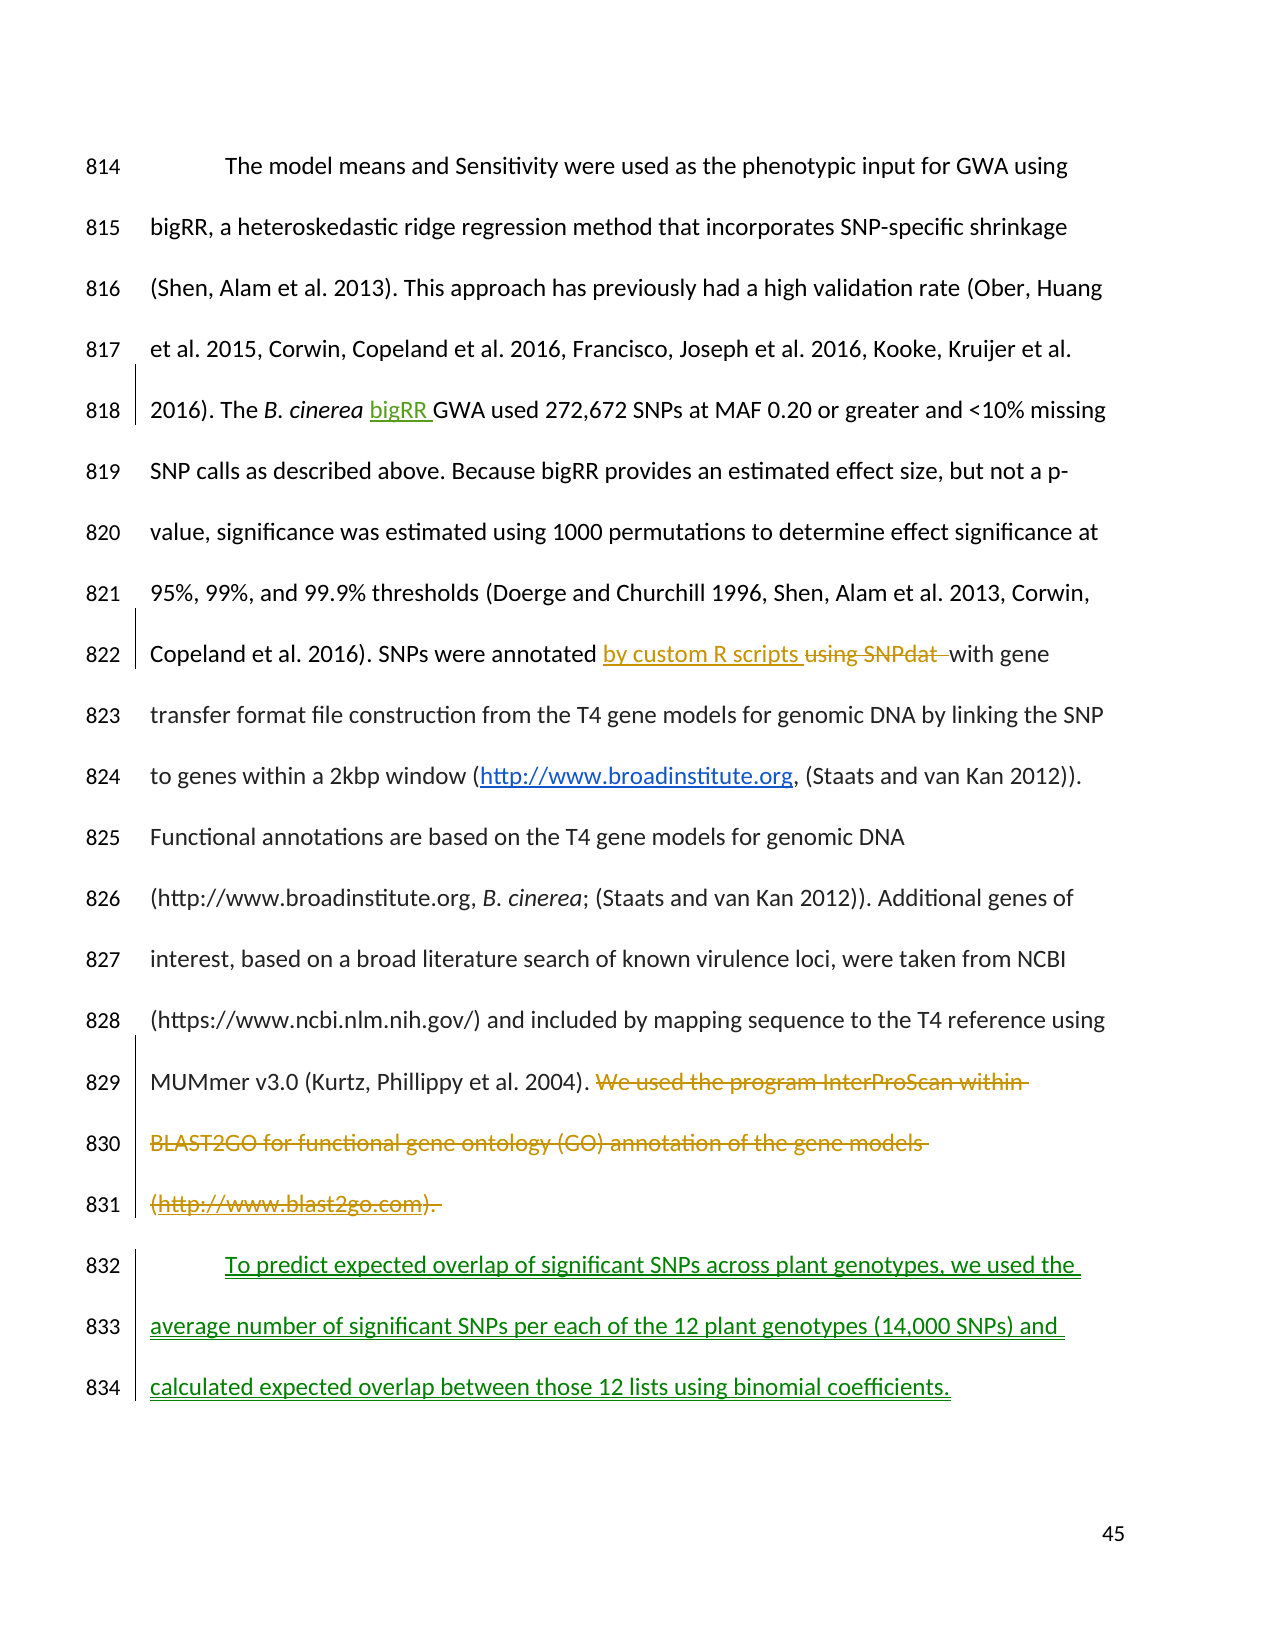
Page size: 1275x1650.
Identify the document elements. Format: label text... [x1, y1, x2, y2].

text The model means and Sensitivity were used as the phenotypic input for GWA using bigRR, a heteroskedastic ridge regression method that incorporates SNP-specific shrinkage (Shen, Alam et al. 2013). This approach has previously had a high validation rate (Ober, Huang et al. 2015, Corwin, Copeland et al. 2016, Francisco, Joseph et al. 2016, Kooke, Kruijer et al. 2016). The B. cinerea GWA used 272,672 SNPs at MAF 0.20 or greater and <10% missing SNP calls as described above. Because bigRR provides an estimated effect size, but not a p-value, significance was estimated using 1000 permutations to determine effect significance at 95%, 99%, and 99.9% thresholds (Doerge and Churchill 1996, Shen, Alam et al. 2013, Corwin, Copeland et al. 2016). SNPs were annotated with gene transfer format file construction from the T4 gene models for genomic DNA by linking the SNP to genes within a 2kbp window (http://www.broadinstitute.org, (Staats and van Kan 2012)). Functional annotations are based on the T4 gene models for genomic DNA (http://www.broadinstitute.org, B. cinerea; (Staats and van Kan 2012)). Additional genes of interest, based on a broad literature search of known virulence loci, were taken from NCBI (https://www.ncbi.nlm.nih.gov/) and included by mapping sequence to the T4 reference using MUMmer v3.0 (Kurtz, Phillippy et al. 2004). [150, 150, 1125, 1218]
